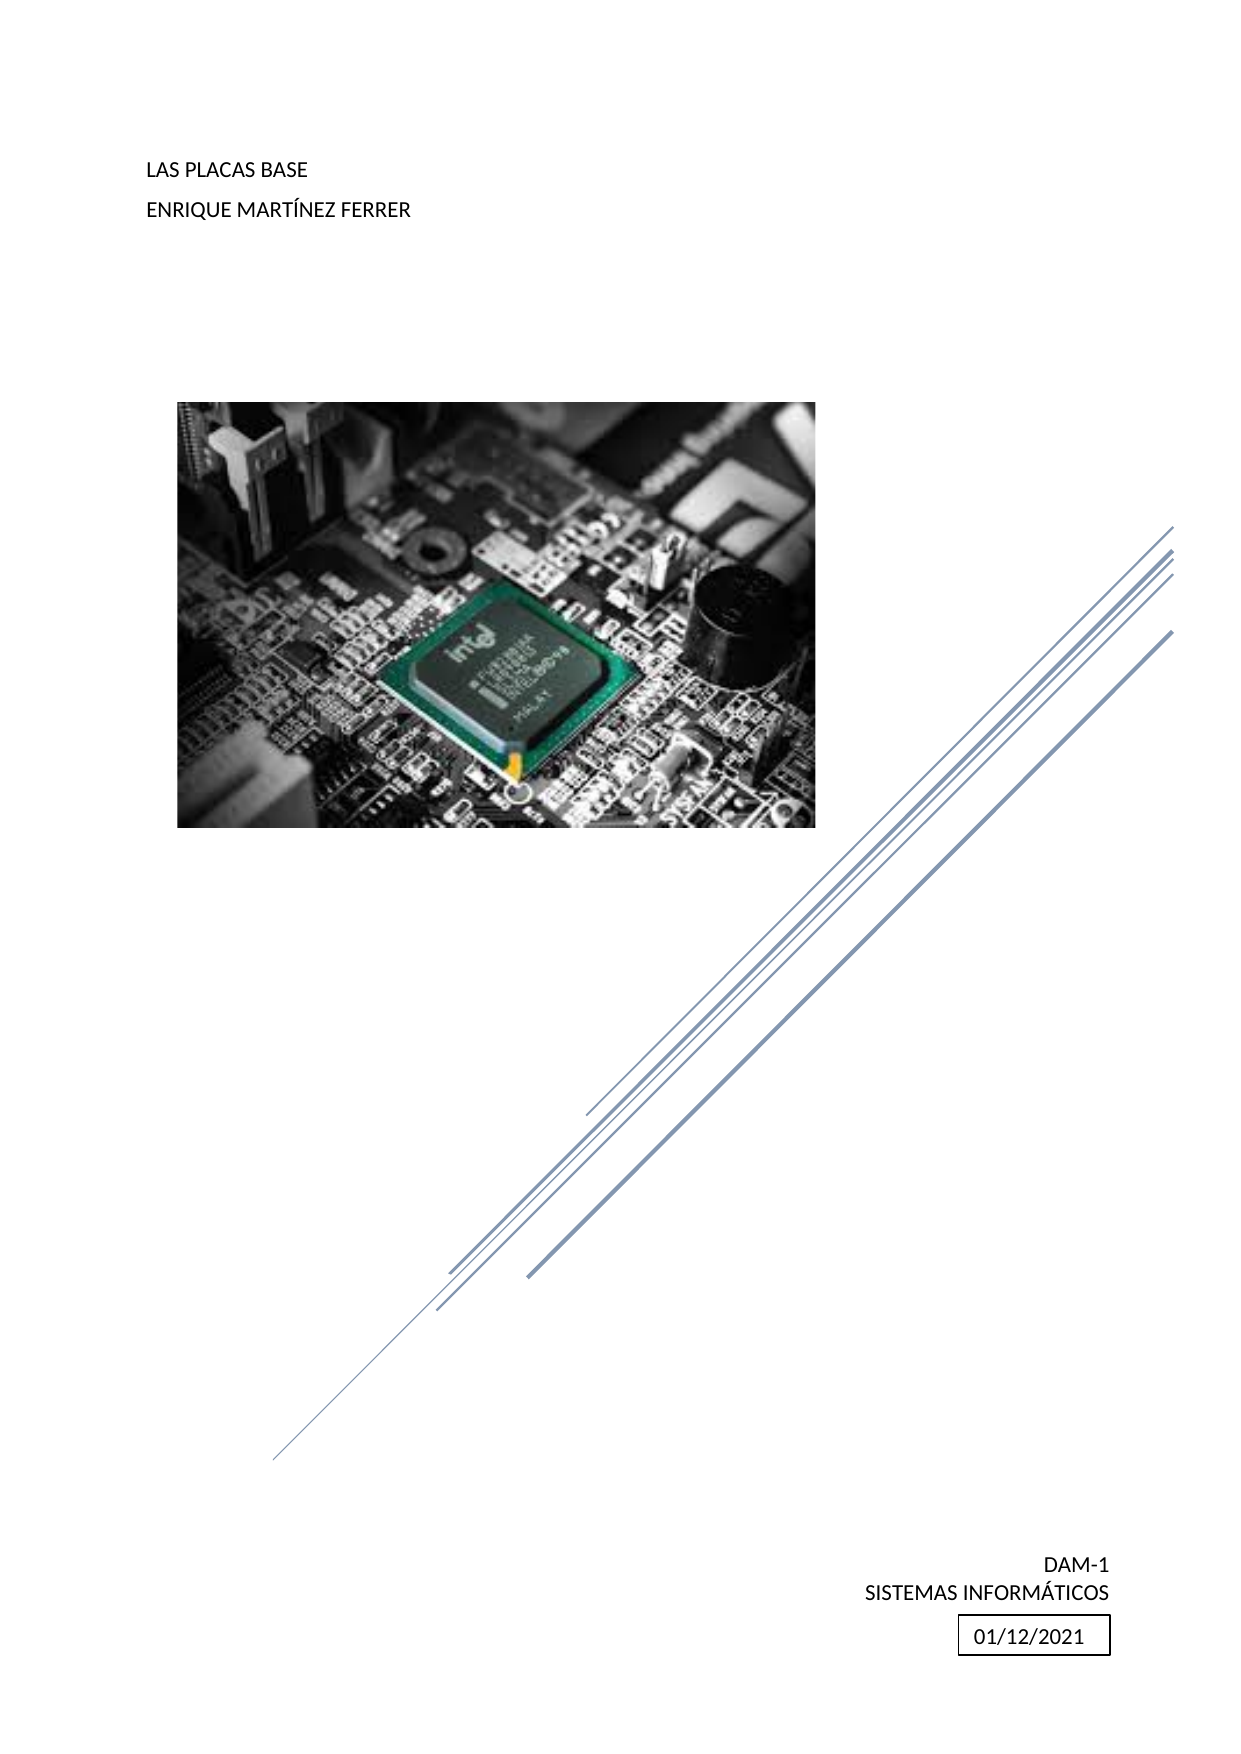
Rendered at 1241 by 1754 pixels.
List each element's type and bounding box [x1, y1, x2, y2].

picture [177, 402, 816, 828]
